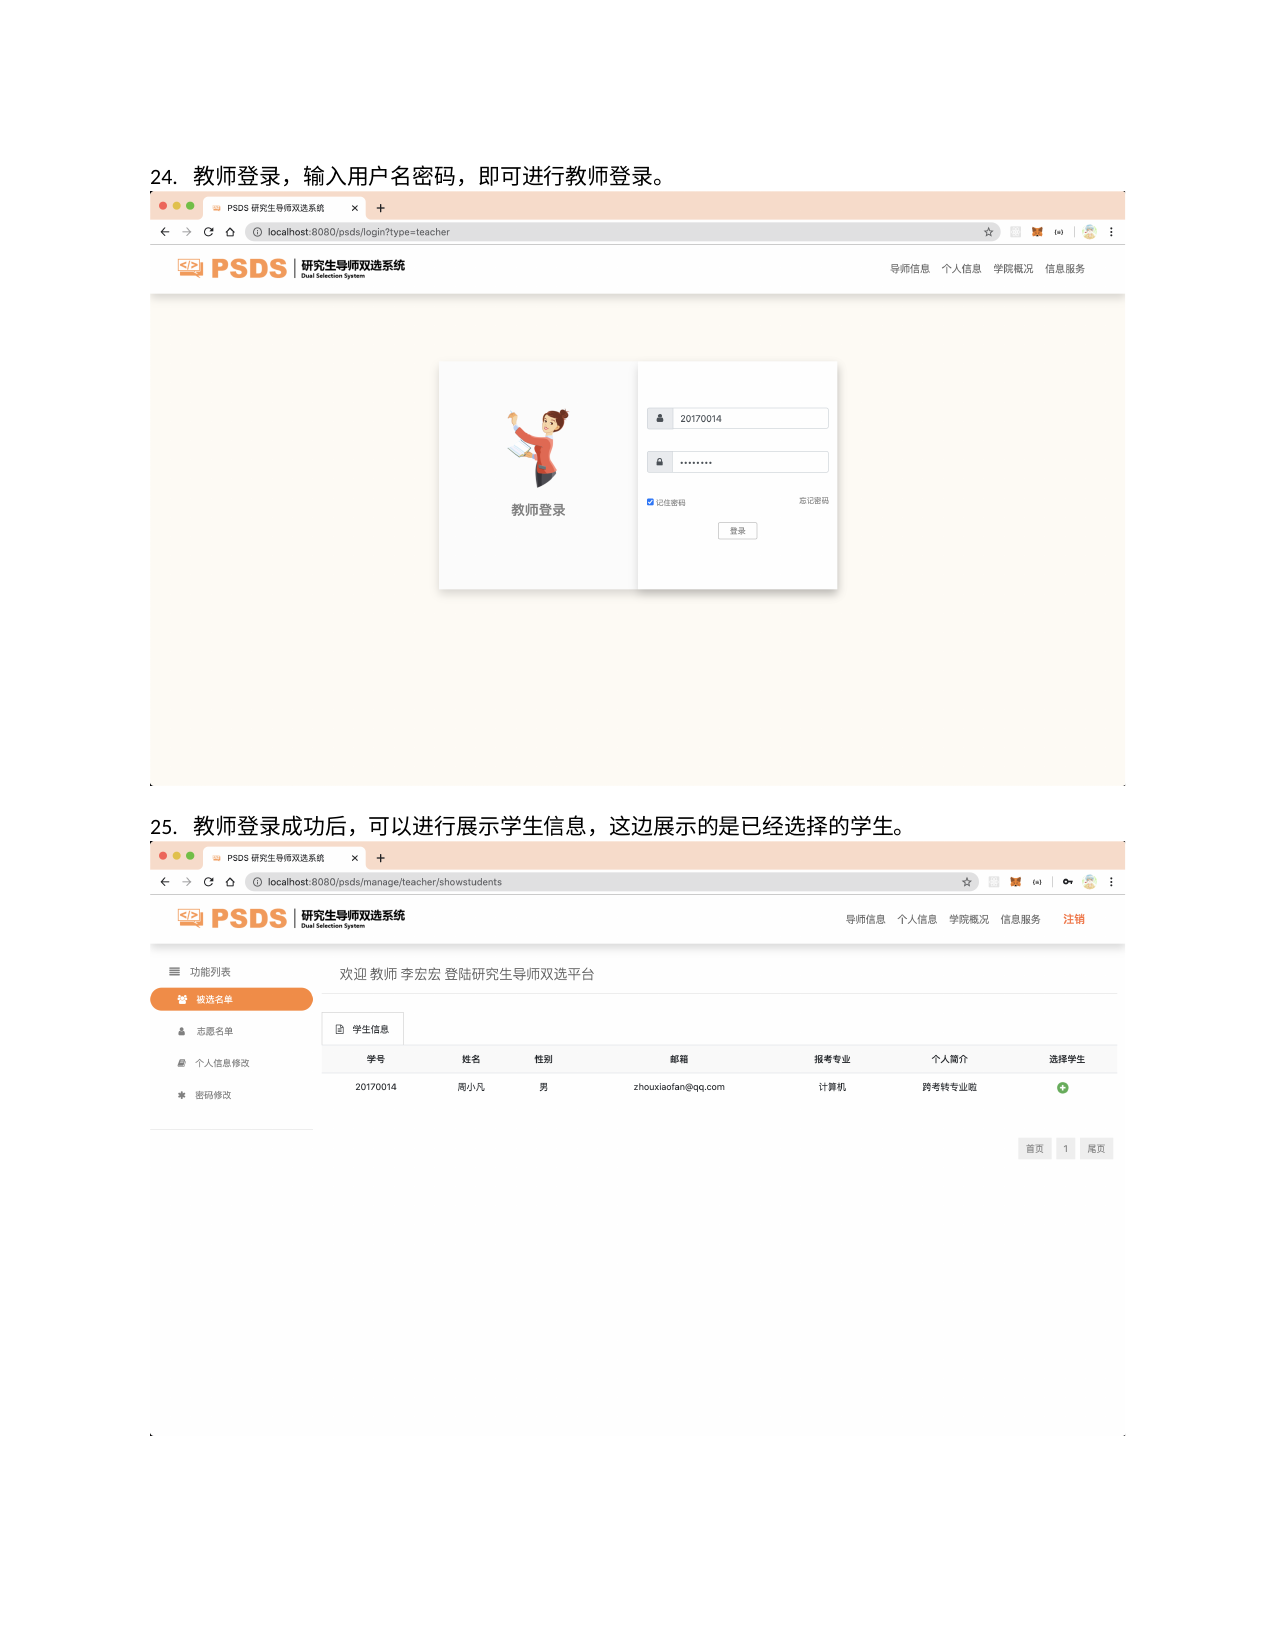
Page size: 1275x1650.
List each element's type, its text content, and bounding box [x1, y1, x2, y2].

picture [150, 191, 1125, 786]
picture [150, 841, 1125, 1436]
list 教师登录，输入用户名密码，即可进行教师登录。 [150, 159, 1125, 191]
list 教师登录成功后，可以进行展示学生信息，这边展示的是已经选择的学生。 [150, 809, 1125, 841]
